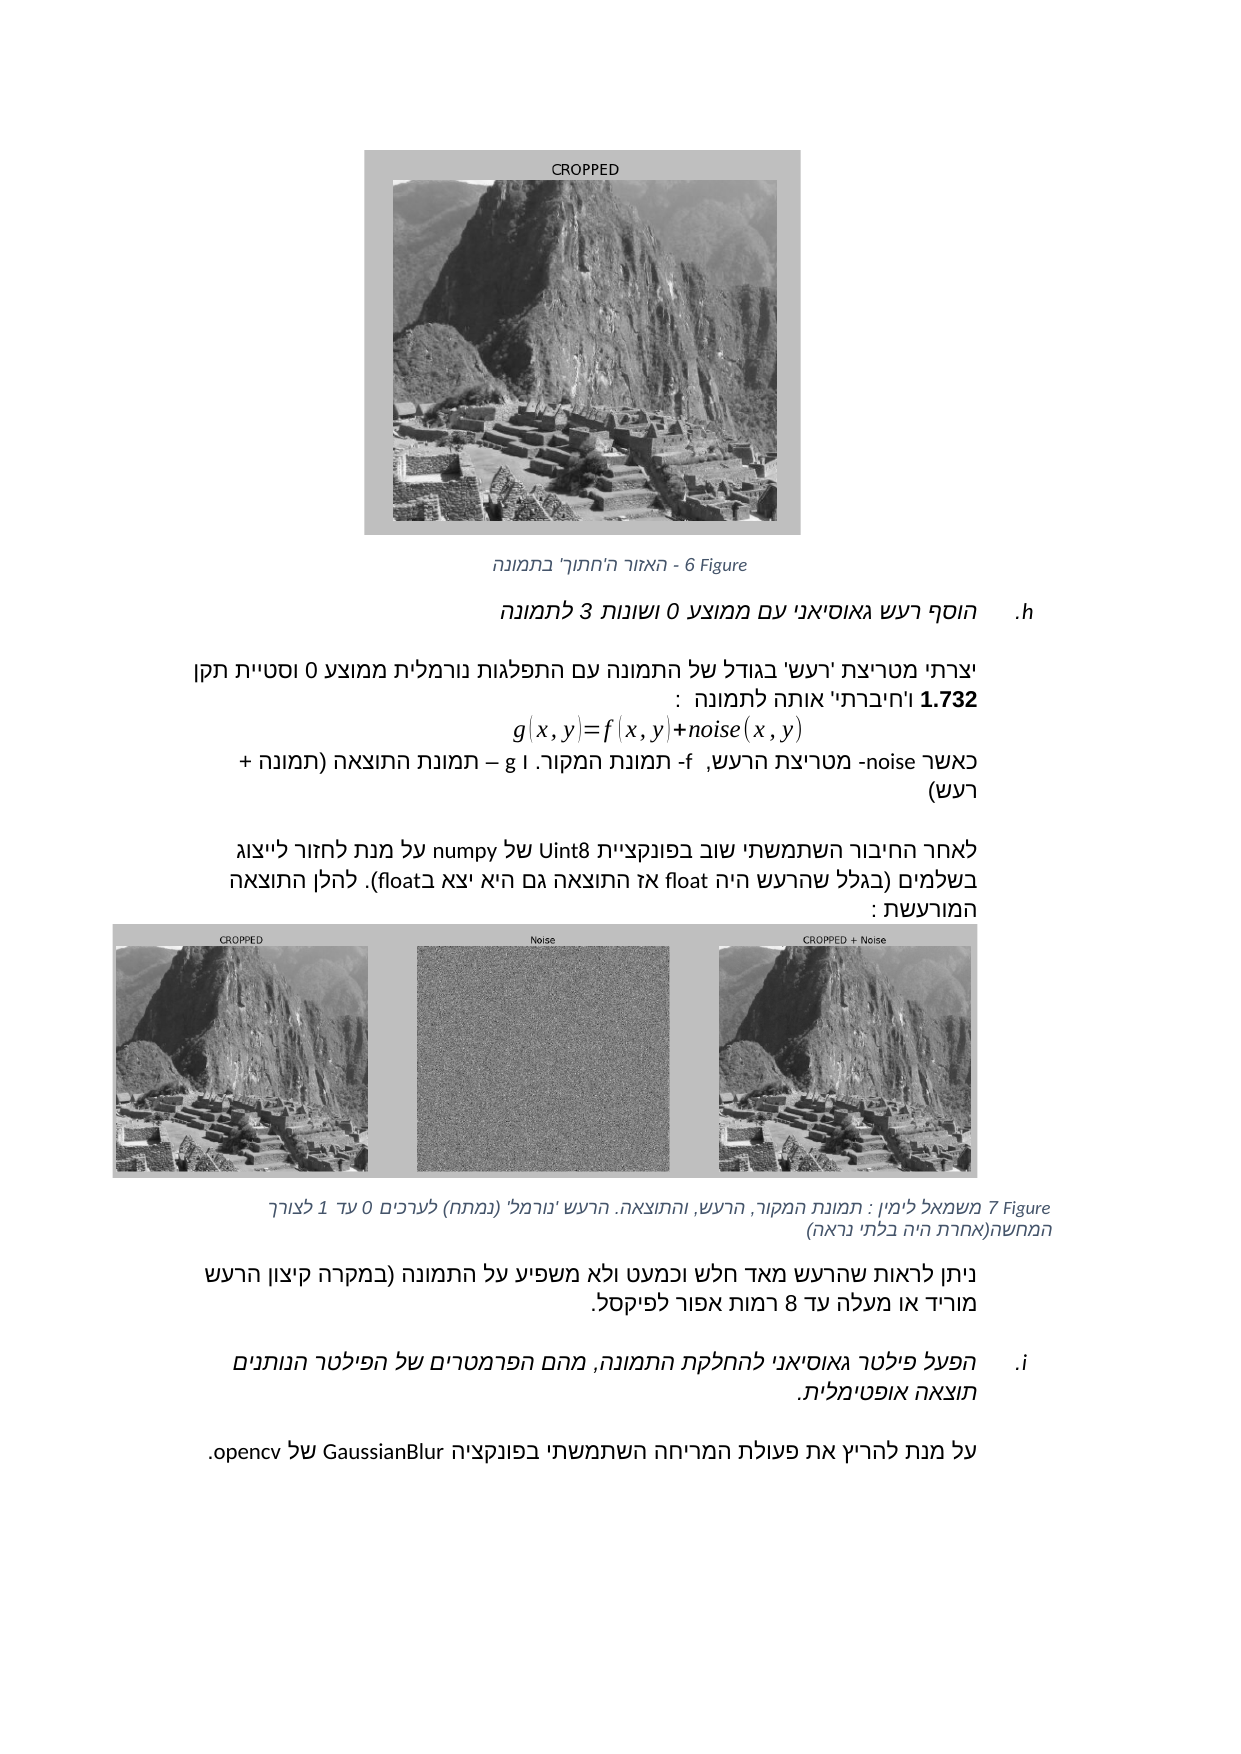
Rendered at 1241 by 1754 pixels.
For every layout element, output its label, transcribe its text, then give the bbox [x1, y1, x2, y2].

picture [112, 924, 978, 1178]
list הוסף רעש גאוסיאני עם ממוצע 0 ושונות 3 לתמונה [187, 597, 1015, 625]
list לאחר החיבור השתמשתי שוב בפונקציית Uint8 של numpy על מנת לחזור לייצוג בשלמים (בגלל שהרעש היה float אז התוצאה גם היא יצא בfloat). להלן התוצאה המורעשת : [187, 836, 978, 923]
list ניתן לראות שהרעש מאד חלש וכמעט ולא משפיע על התמונה (במקרה קיצון הרעש מוריד או מעלה עד 8 רמות אפור לפיקסל. [187, 1261, 978, 1316]
list על מנת להריץ את פעולת המריחה השתמשתי בפונקציה GaussianBlur של opencv. [187, 1437, 978, 1465]
list יצרתי מטריצת 'רעש' בגודל של התמונה עם התפלגות נורמלית ממוצע 0 וסטיית תקן 1.732 ו'חיברתי' אותה לתמונה : [187, 657, 978, 712]
text Figure 6 - האזור ה'חתוך' בתמונה [187, 553, 1053, 576]
list הפעל פילטר גאוסיאני להחלקת התמונה, מהם הפרמטרים של הפילטר הנותנים תוצאה אופטימלית. [187, 1348, 1015, 1405]
list כאשר noise- מטריצת הרעש, f- תמונת המקור. ו g – תמונת התוצאה (תמונה + רעש) [187, 747, 978, 804]
picture [364, 150, 801, 535]
text Figure 7 משמאל לימין : תמונת המקור, הרעש, והתוצאה. הרעש 'נורמל' (נמתח) לערכים 0 עד 1 לצורך המחשה(אחרת היה בלתי נראה) [187, 1196, 1053, 1241]
